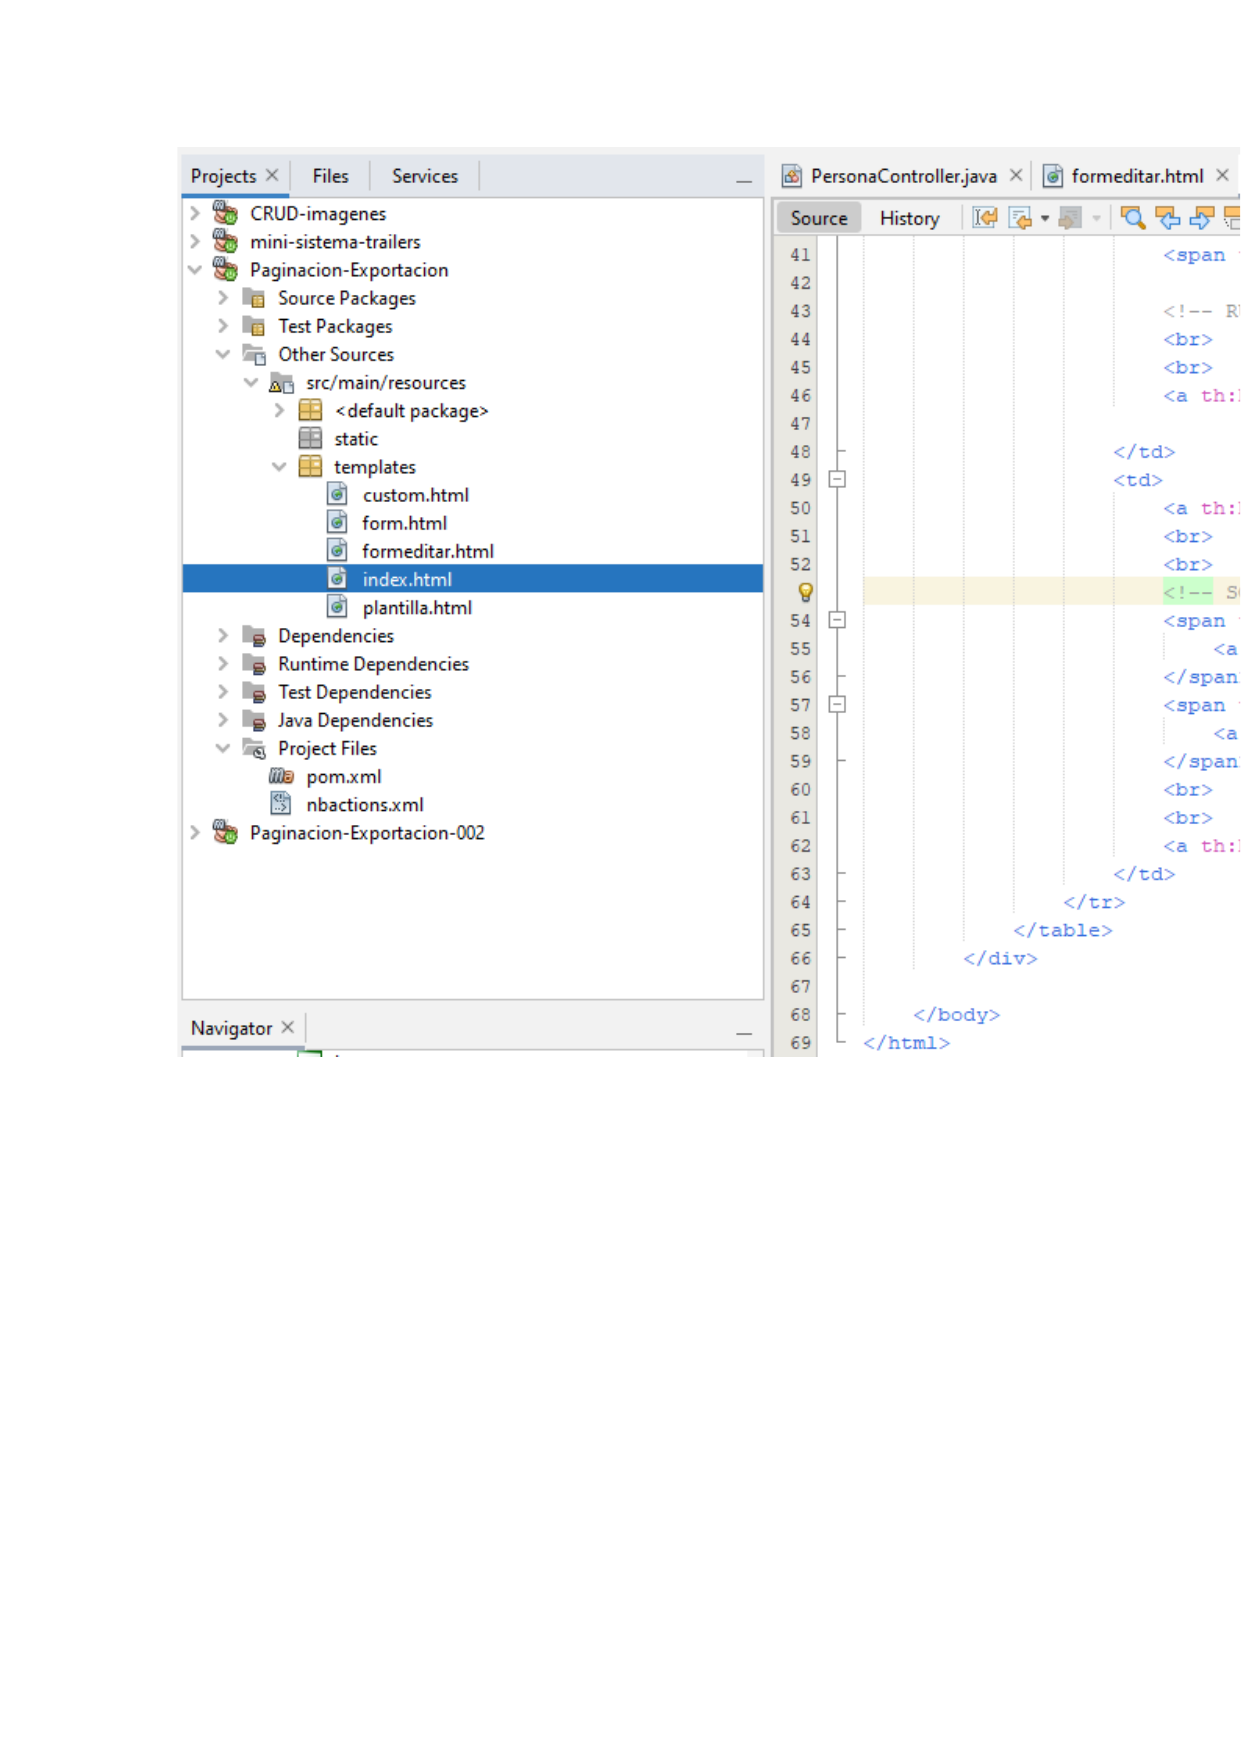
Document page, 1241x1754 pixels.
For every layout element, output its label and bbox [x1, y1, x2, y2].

picture [177, 147, 1241, 1057]
